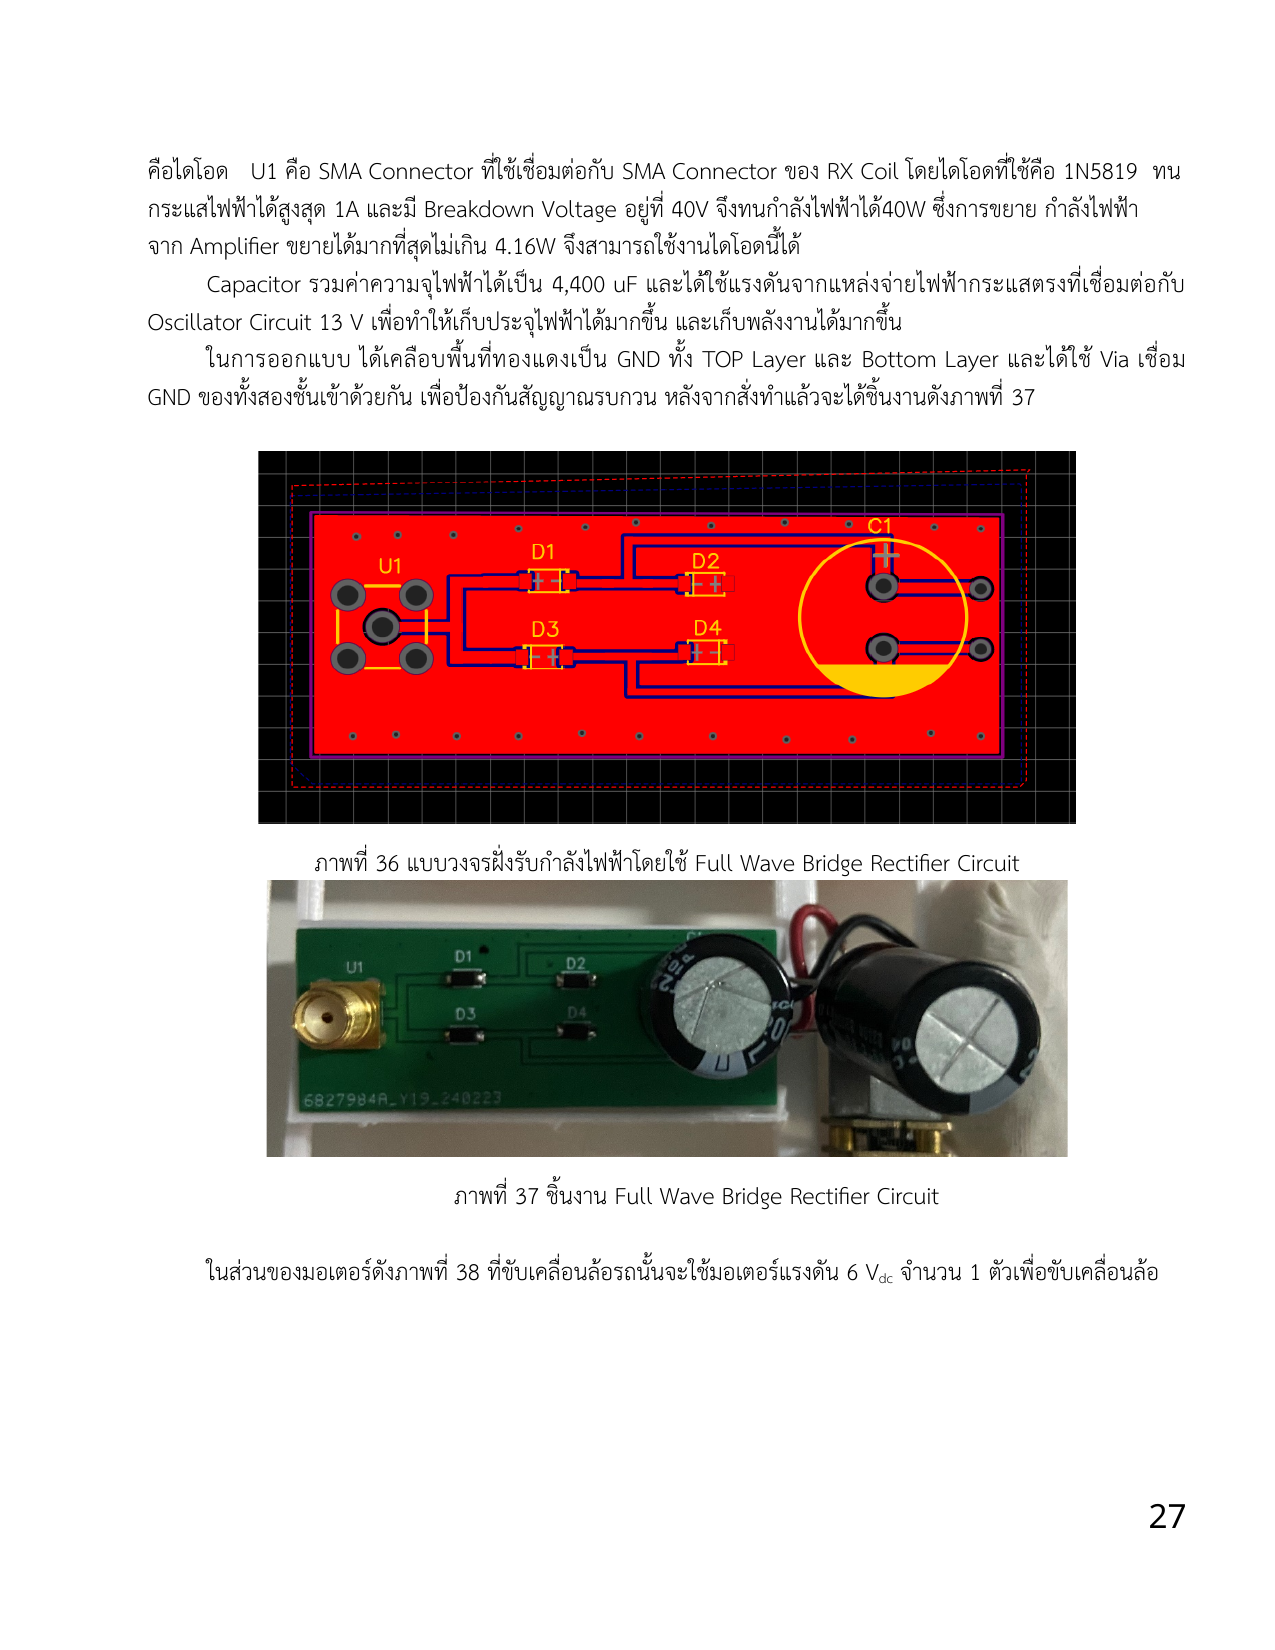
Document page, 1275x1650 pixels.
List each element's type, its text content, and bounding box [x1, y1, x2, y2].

text ภาพที่ 37 ชิ้นงาน Full Wave Bridge Rectifier Circuit [148, 1175, 1186, 1213]
text ในการออกแบบ ได้เคลือบพื้นที่ทองแดงเป็น GND ทั้ง TOP Layer และ Bottom Layer และได้ใช้ Via เชื่อม GND ของทั้งสองชั้นเข้าด้วยกัน เพื่อป้องกันสัญญาณรบกวน หลังจากสั่งทำแล้วจะได้ชิ้นงานดังภาพที่ 37 [148, 338, 1186, 414]
text ในส่วนของมอเตอร์ดังภาพที่ 38 ที่ขับเคลื่อนล้อรถนั้นจะใช้มอเตอร์แรงดัน 6 Vdc จำนวน 1 ตัวเพื่อขับเคลื่อนล้อ [148, 1251, 1186, 1288]
picture [258, 451, 1076, 824]
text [148, 150, 1186, 263]
text Capacitor รวมค่าความจุไฟฟ้าได้เป็น 4,400 uF และได้ใช้แรงดันจากแหล่งจ่ายไฟฟ้ากระแสตรงที่เชื่อมต่อกับ Oscillator Circuit 13 V เพื่อทำให้เก็บประจุไฟฟ้าได้มากขึ้น และเก็บพลังงานได้มากขึ้น [148, 263, 1186, 338]
text ภาพที่ 36 แบบวงจรฝั่งรับกำลังไฟฟ้าโดยใช้ Full Wave Bridge Rectifier Circuit [148, 842, 1186, 880]
picture [266, 880, 1068, 1157]
